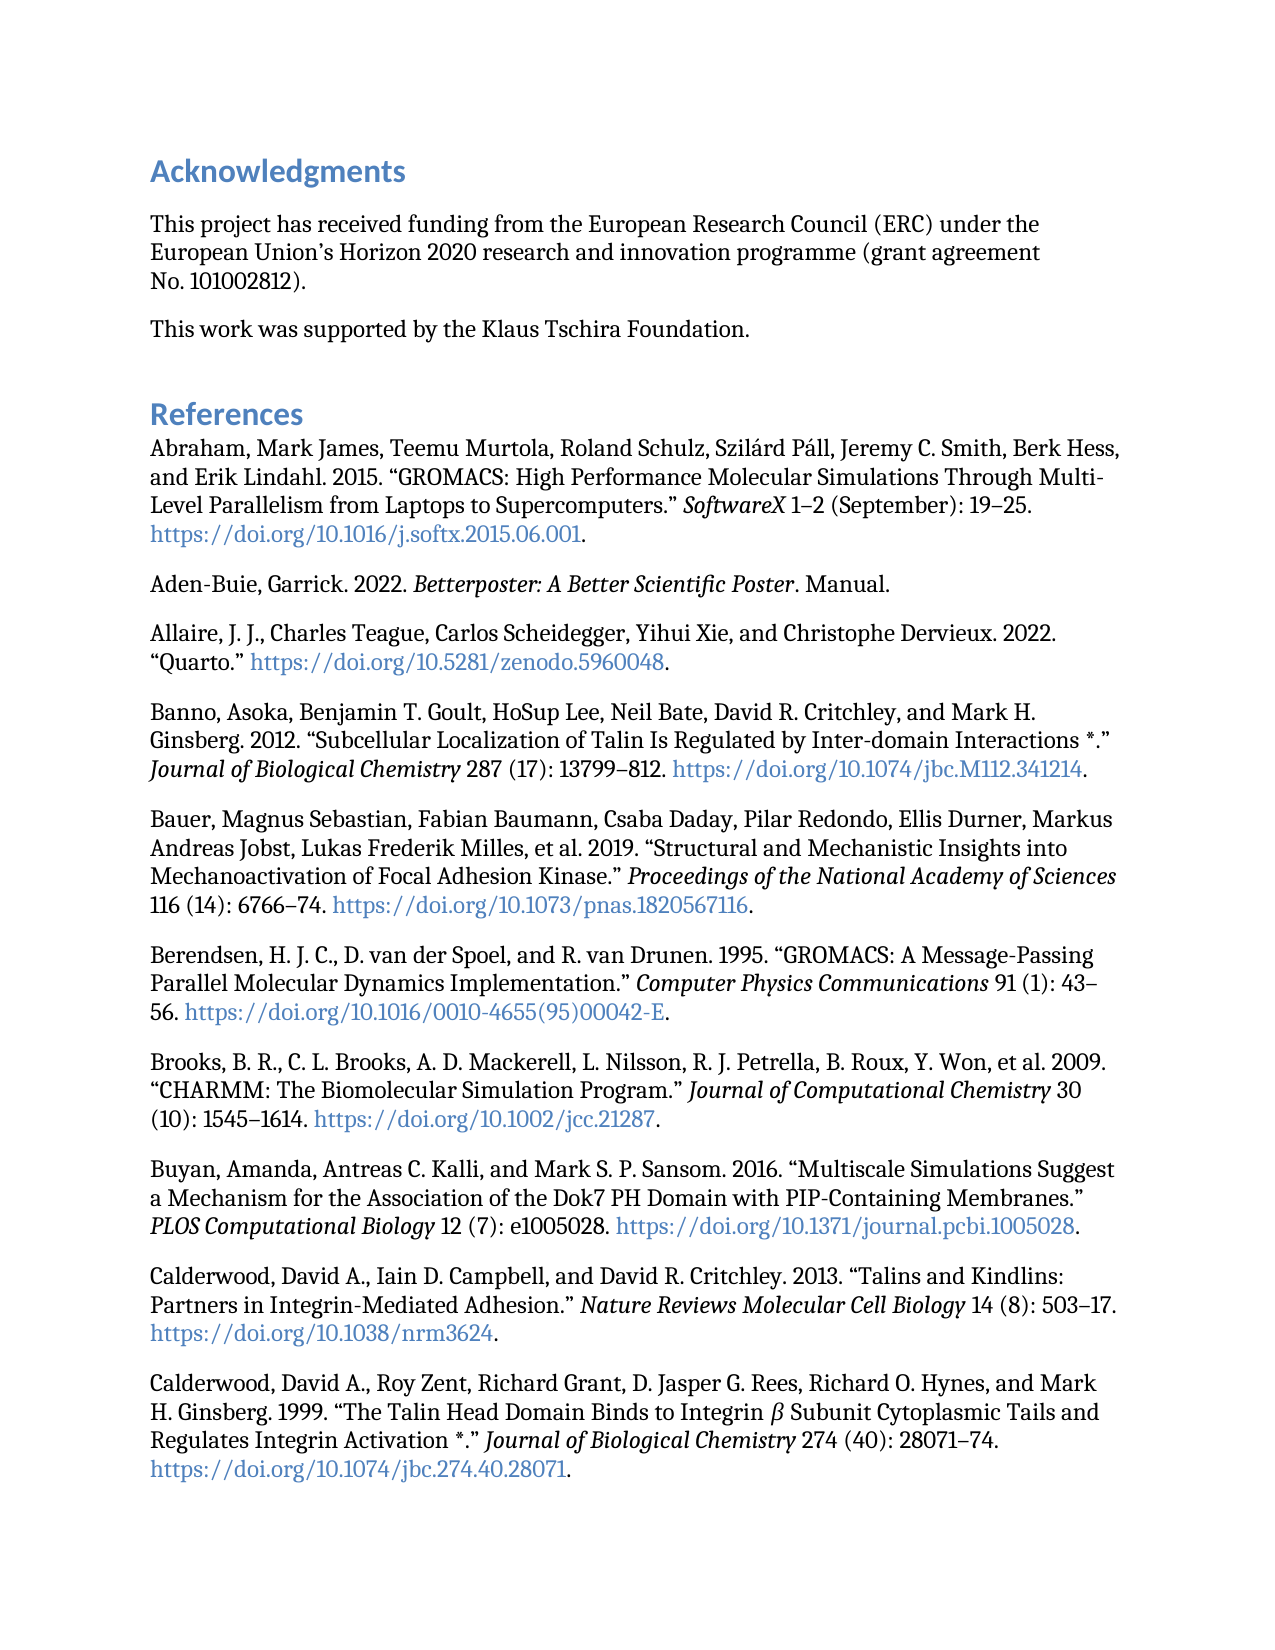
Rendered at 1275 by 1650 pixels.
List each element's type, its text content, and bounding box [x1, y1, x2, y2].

text Abraham, Mark James, Teemu Murtola, Roland Schulz, Szilárd Páll, Jeremy C. Smith, Berk Hess, and Erik Lindahl. 2015. “GROMACS: High Performance Molecular Simulations Through Multi-Level Parallelism from Laptops to Supercomputers.” SoftwareX 1–2 (September): 19–25. https://doi.org/10.1016/j.softx.2015.06.001. [150, 434, 1125, 549]
text Buyan, Amanda, Antreas C. Kalli, and Mark S. P. Sansom. 2016. “Multiscale Simulations Suggest a Mechanism for the Association of the Dok7 PH Domain with PIP-Containing Membranes.” PLOS Computational Biology 12 (7): e1005028. https://doi.org/10.1371/journal.pcbi.1005028. [150, 1155, 1125, 1241]
subtitle Acknowledgments [150, 150, 1125, 191]
text This project has received funding from the European Research Council (ERC) under the European Union’s Horizon 2020 research and innovation programme (grant agreement No. 101002812). [150, 209, 1125, 296]
text This work was supported by the Klaus Tschira Foundation. [150, 314, 1125, 343]
text Calderwood, David A., Iain D. Campbell, and David R. Critchley. 2013. “Talins and Kindlins: Partners in Integrin-Mediated Adhesion.” Nature Reviews Molecular Cell Biology 14 (8): 503–17. https://doi.org/10.1038/nrm3624. [150, 1262, 1125, 1348]
text Calderwood, David A., Roy Zent, Richard Grant, D. Jasper G. Rees, Richard O. Hynes, and Mark H. Ginsberg. 1999. “The Talin Head Domain Binds to Integrin Subunit Cytoplasmic Tails and Regulates Integrin Activation *.” Journal of Biological Chemistry 274 (40): 28071–74. https://doi.org/10.1074/jbc.274.40.28071. [150, 1369, 1125, 1484]
text Aden-Buie, Garrick. 2022. Betterposter: A Better Scientific Poster. Manual. [150, 570, 1125, 598]
text Brooks, B. R., C. L. Brooks, A. D. Mackerell, L. Nilsson, R. J. Petrella, B. Roux, Y. Won, et al. 2009. “CHARMM: The Biomolecular Simulation Program.” Journal of Computational Chemistry 30 (10): 1545–1614. https://doi.org/10.1002/jcc.21287. [150, 1048, 1125, 1134]
text Bauer, Magnus Sebastian, Fabian Baumann, Csaba Daday, Pilar Redondo, Ellis Durner, Markus Andreas Jobst, Lukas Frederik Milles, et al. 2019. “Structural and Mechanistic Insights into Mechanoactivation of Focal Adhesion Kinase.” Proceedings of the National Academy of Sciences 116 (14): 6766–74. https://doi.org/10.1073/pnas.1820567116. [150, 805, 1125, 920]
text Banno, Asoka, Benjamin T. Goult, HoSup Lee, Neil Bate, David R. Critchley, and Mark H. Ginsberg. 2012. “Subcellular Localization of Talin Is Regulated by Inter-domain Interactions *.” Journal of Biological Chemistry 287 (17): 13799–812. https://doi.org/10.1074/jbc.M112.341214. [150, 698, 1125, 784]
subtitle References [150, 393, 1125, 434]
text Berendsen, H. J. C., D. van der Spoel, and R. van Drunen. 1995. “GROMACS: A Message-Passing Parallel Molecular Dynamics Implementation.” Computer Physics Communications 91 (1): 43–56. https://doi.org/10.1016/0010-4655(95)00042-E. [150, 941, 1125, 1027]
text Allaire, J. J., Charles Teague, Carlos Scheidegger, Yihui Xie, and Christophe Dervieux. 2022. “Quarto.” https://doi.org/10.5281/zenodo.5960048. [150, 619, 1125, 677]
